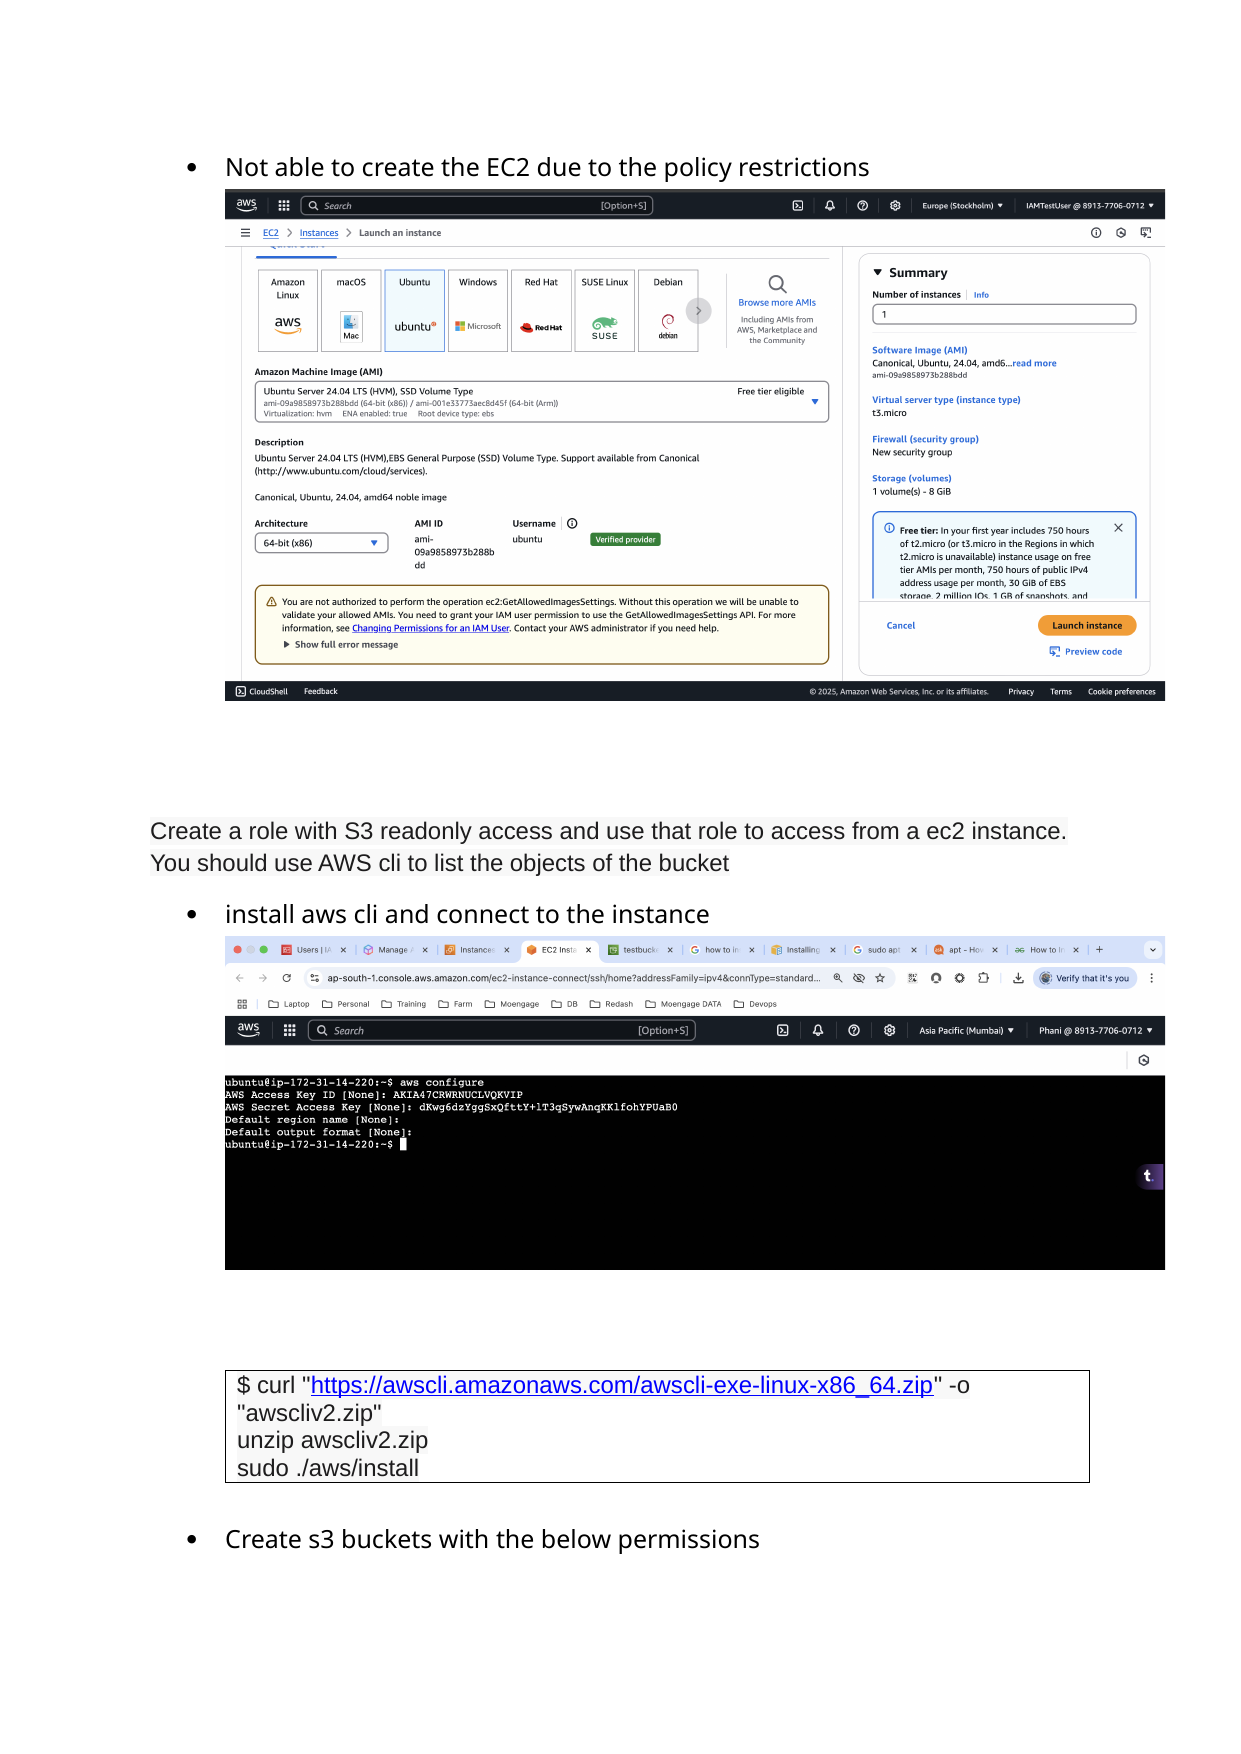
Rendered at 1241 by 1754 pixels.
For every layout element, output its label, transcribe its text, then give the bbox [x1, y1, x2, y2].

picture [225, 189, 1166, 701]
text Create a role with S3 readonly access and use that role to access from a ec2 instance. You should use AWS cli to list the objects of the bucket [150, 817, 1090, 876]
list Create s3 buckets with the below permissions [187, 1522, 1090, 1556]
table_header $ curl "https://awscli.amazonaws.com/awscli-exe-linux-x86_64.zip" -o "awscliv2.zip" unzip awscliv2.zip sudo ./aws/install [382, 1371, 1089, 1482]
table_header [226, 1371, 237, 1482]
picture [225, 936, 1166, 1270]
